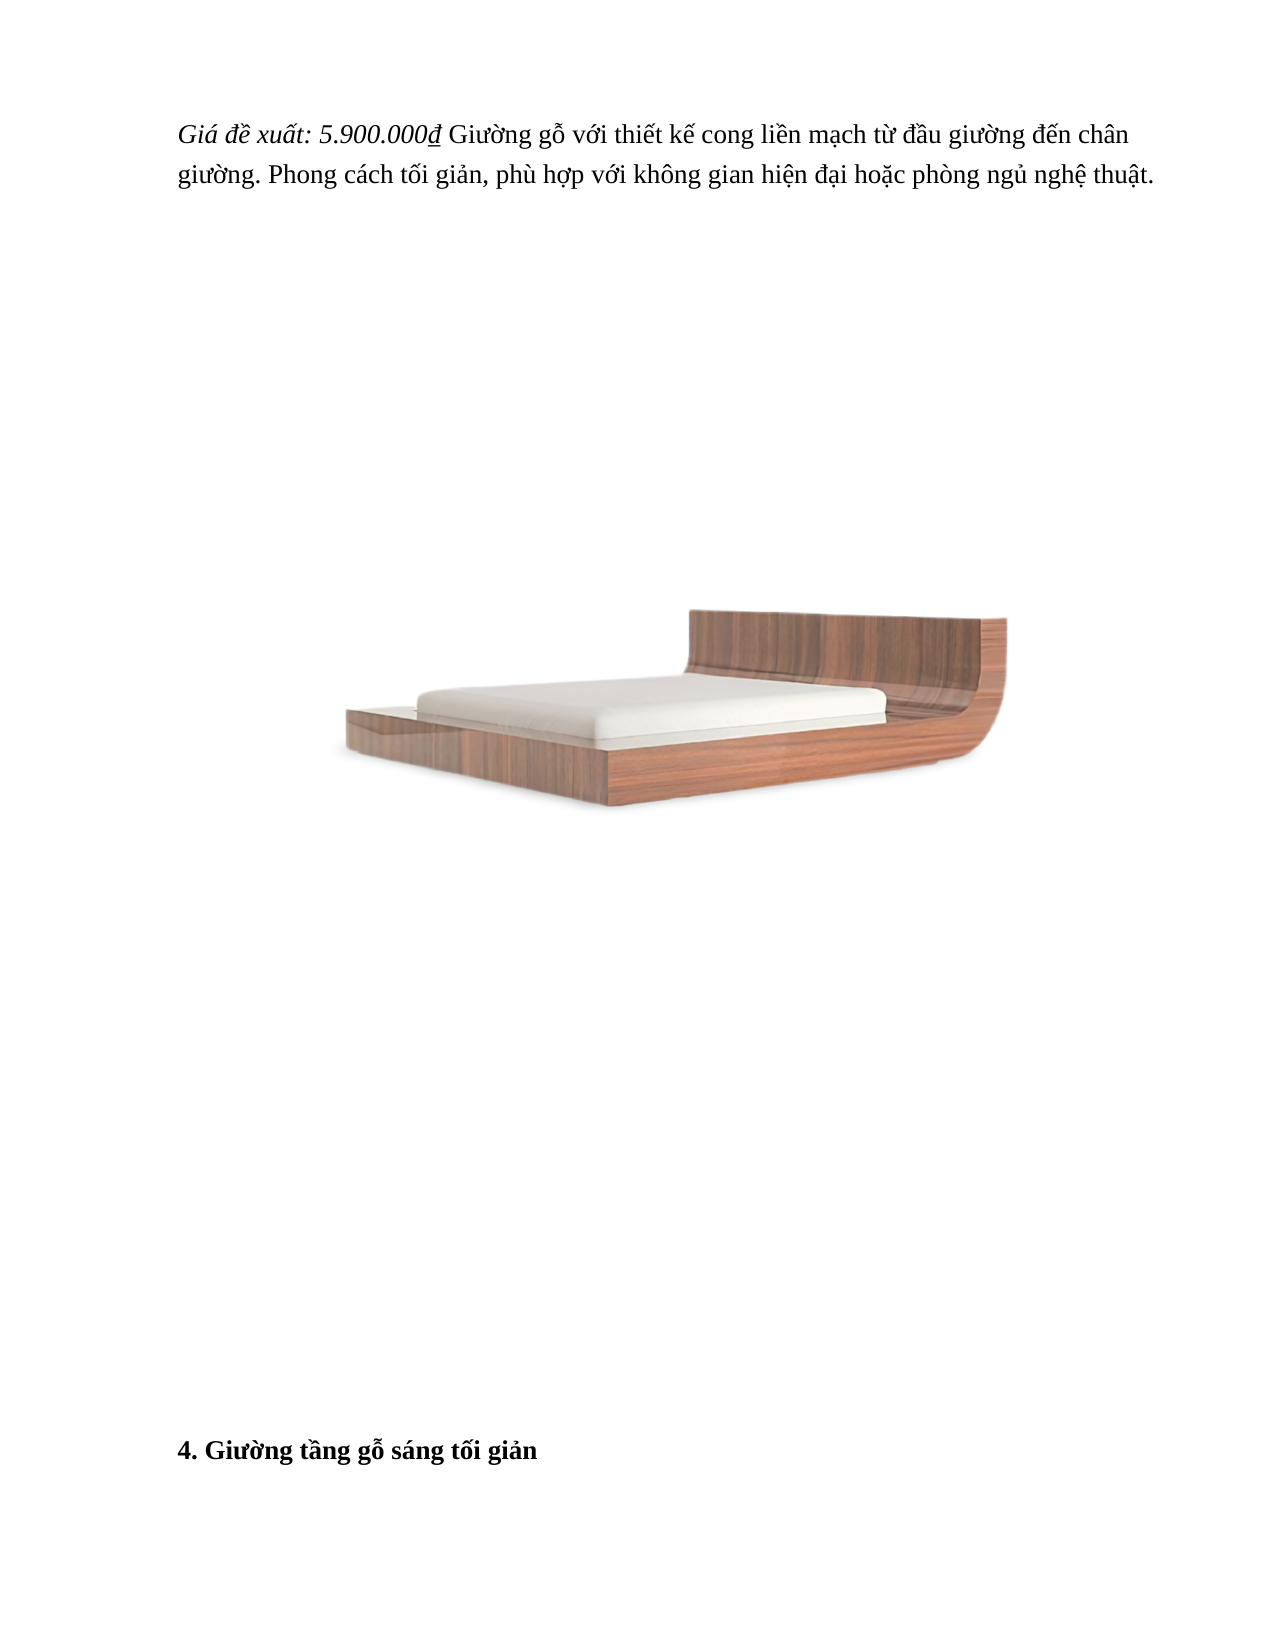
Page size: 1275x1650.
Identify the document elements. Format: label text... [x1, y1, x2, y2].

picture [177, 223, 1157, 1204]
text Giá đề xuất: 5.900.000₫ Giường gỗ với thiết kế cong liền mạch từ đầu giường đến chân giường. Phong cách tối giản, phù hợp với không gian hiện đại hoặc phòng ngủ nghệ thuật. [177, 118, 1157, 190]
text 4. Giường tầng gỗ sáng tối giản [177, 1434, 1157, 1465]
